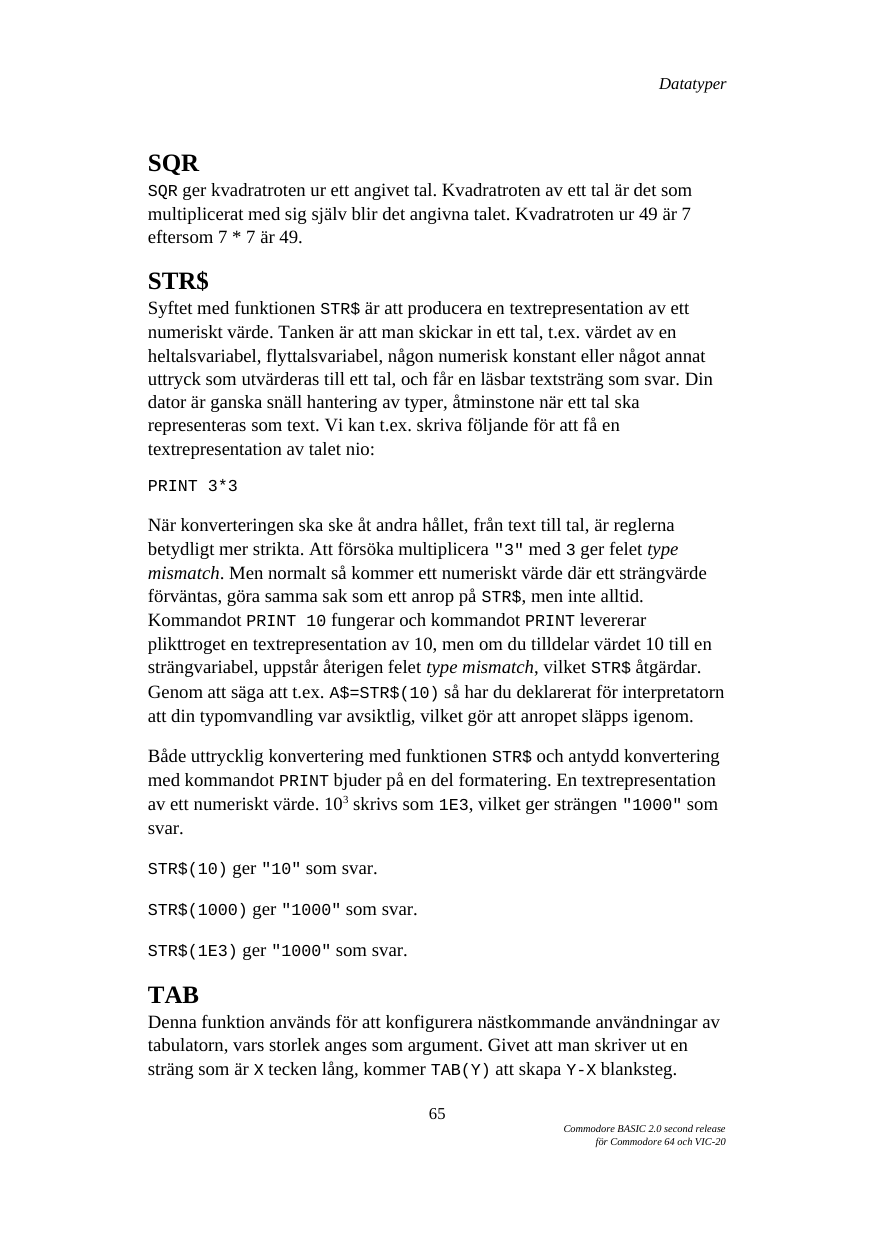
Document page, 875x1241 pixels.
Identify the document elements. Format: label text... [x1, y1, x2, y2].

subtitle STR$ [148, 266, 726, 295]
text STR$(10) ger "10" som svar. [148, 857, 726, 879]
text SQR ger kvadratroten ur ett angivet tal. Kvadratroten av ett tal är det som multiplicerat med sig själv blir det angivna talet. Kvadratroten ur 49 är 7 eftersom 7 * 7 är 49. [148, 179, 726, 248]
text Denna funktion används för att konfigurera nästkommande användningar av tabulatorn, vars storlek anges som argument. Givet att man skriver ut en sträng som är X tecken lång, kommer TAB(Y) att skapa Y-X blanksteg. [148, 1011, 726, 1080]
subtitle SQR [148, 148, 726, 176]
subtitle TAB [148, 980, 726, 1009]
text PRINT 3*3 [148, 477, 726, 496]
text När konverteringen ska ske åt andra hållet, från text till tal, är reglerna betydligt mer strikta. Att försöka multiplicera "3" med 3 ger felet type mismatch. Men normalt så kommer ett numeriskt värde där ett strängvärde förväntas, göra samma sak som ett anrop på STR$, men inte alltid. Kommandot PRINT 10 fungerar och kommandot PRINT levererar plikttroget en textrepresentation av 10, men om du tilldelar värdet 10 till en strängvariabel, uppstår återigen felet type mismatch, vilket STR$ åtgärdar. Genom att säga att t.ex. A$=STR$(10) så har du deklarerat för interpretatorn att din typomvandling var avsiktlig, vilket gör att anropet släpps igenom. [148, 514, 726, 726]
text Syftet med funktionen STR$ är att producera en textrepresentation av ett numeriskt värde. Tanken är att man skickar in ett tal, t.ex. värdet av en heltalsvariabel, flyttalsvariabel, någon numerisk konstant eller något annat uttryck som utvärderas till ett tal, och får en läsbar textsträng som svar. Din dator är ganska snäll hantering av typer, åtminstone när ett tal ska representeras som text. Vi kan t.ex. skriva följande för att få en textrepresentation av talet nio: [148, 297, 726, 459]
text STR$(1E3) ger "1000" som svar. [148, 939, 726, 961]
text STR$(1000) ger "1000" som svar. [148, 898, 726, 921]
text Både uttrycklig konvertering med funktionen STR$ och antydd konvertering med kommandot PRINT bjuder på en del formatering. En textrepresentation av ett numeriskt värde. 103 skrivs som 1E3, vilket ger strängen "1000" som svar. [148, 745, 726, 839]
